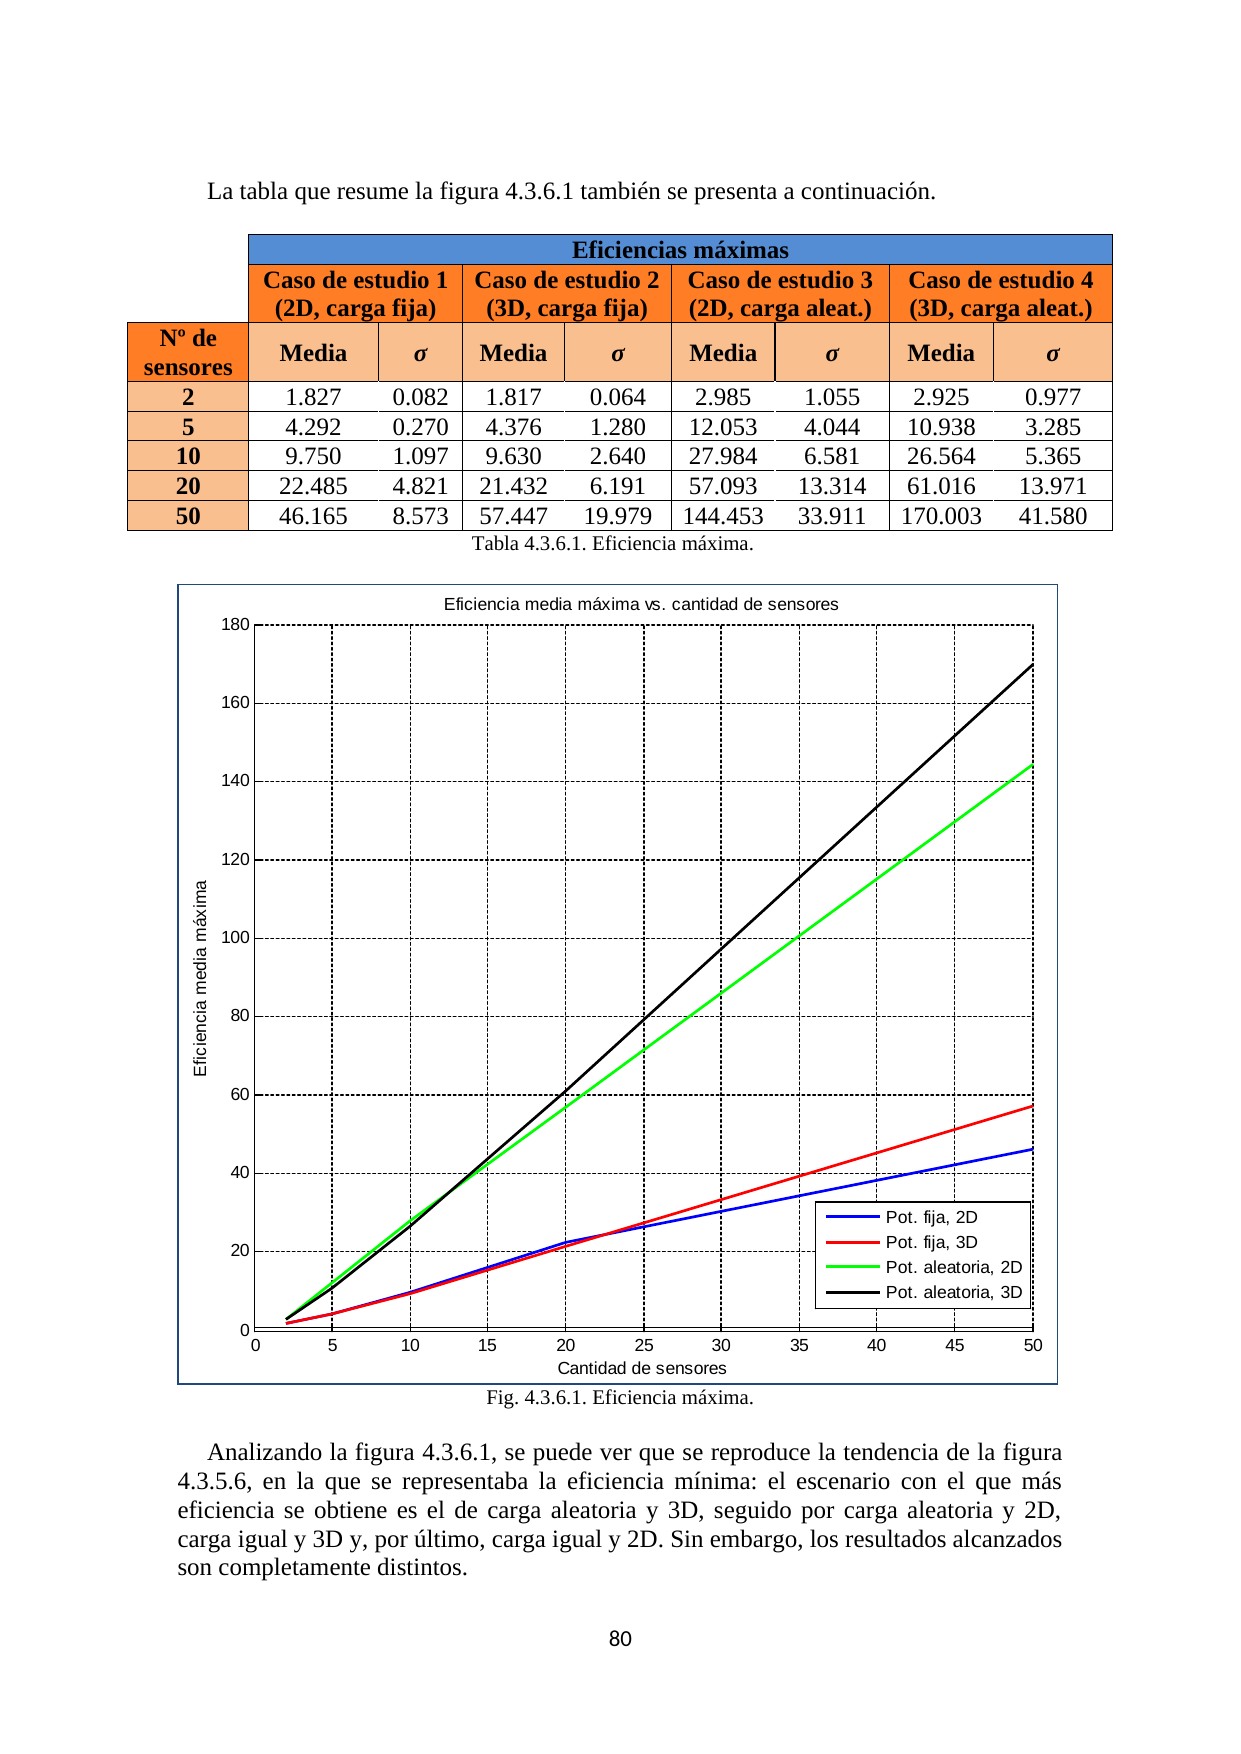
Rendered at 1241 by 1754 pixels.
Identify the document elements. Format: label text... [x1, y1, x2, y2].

table_cell 170.003 [890, 501, 993, 530]
table_cell Caso de estudio 2 (3D, carga fija) [463, 265, 671, 322]
table_cell 33.911 [776, 501, 889, 530]
table_cell 0.082 [379, 382, 462, 411]
table_cell 57.093 [672, 471, 774, 500]
table_cell 46.165 [249, 501, 378, 530]
table_cell 57.447 [463, 501, 564, 530]
table_cell 10 [128, 441, 248, 470]
table_cell 4.376 [463, 412, 564, 440]
table_cell 61.016 [890, 471, 993, 500]
table_cell σ [994, 323, 1112, 381]
table_cell 22.485 [249, 471, 378, 500]
table_cell Media [249, 323, 378, 381]
text La tabla que resume la figura 4.3.6.1 también se presenta a continuación. [177, 176, 1063, 205]
table_cell 144.453 [672, 501, 774, 530]
table_cell 0.977 [994, 382, 1112, 411]
table_cell σ [776, 323, 889, 381]
table_cell 5 [128, 412, 248, 440]
table_cell 6.191 [565, 471, 671, 500]
table_cell 4.292 [249, 412, 378, 440]
table_cell σ [565, 323, 671, 381]
table_cell Caso de estudio 4 (3D, carga aleat.) [890, 265, 1112, 322]
table_cell 9.630 [463, 441, 564, 470]
table_cell Media [672, 323, 774, 381]
table_cell 50 [128, 501, 248, 530]
table_header Eficiencias máximas [249, 235, 1112, 264]
table_cell 1.280 [565, 412, 671, 440]
table_cell 26.564 [890, 441, 993, 470]
table_cell 2.640 [565, 441, 671, 470]
text Tabla 4.3.6.1. Eficiencia máxima. [0, 531, 1226, 555]
table_cell 0.064 [565, 382, 671, 411]
table_cell Caso de estudio 3 (2D, carga aleat.) [672, 265, 889, 322]
table_cell 1.097 [379, 441, 462, 470]
table_cell 5.365 [994, 441, 1112, 470]
table_cell Caso de estudio 1 (2D, carga fija) [249, 265, 462, 322]
table_cell 1.817 [463, 382, 564, 411]
table_cell 20 [128, 471, 248, 500]
table_cell 4.821 [379, 471, 462, 500]
table_cell 1.827 [249, 382, 378, 411]
table_cell 27.984 [672, 441, 774, 470]
table_cell Media [463, 323, 564, 381]
table_cell 6.581 [776, 441, 889, 470]
table_cell 2.925 [890, 382, 993, 411]
table_cell 1.055 [776, 382, 889, 411]
table_cell Nº de sensores [128, 323, 248, 381]
table_cell 13.971 [994, 471, 1112, 500]
table_cell 8.573 [379, 501, 462, 530]
table_cell 2.985 [672, 382, 774, 411]
table_cell 3.285 [994, 412, 1112, 440]
table_cell 41.580 [994, 501, 1112, 530]
table_cell 2 [128, 382, 248, 411]
table_cell 9.750 [249, 441, 378, 470]
table_cell 0.270 [379, 412, 462, 440]
table_cell 12.053 [672, 412, 774, 440]
table_cell 4.044 [776, 412, 889, 440]
table_cell σ [379, 323, 462, 381]
text Fig. 4.3.6.1. Eficiencia máxima. [177, 1385, 1063, 1409]
text Analizando la figura 4.3.6.1, se puede ver que se reproduce la tendencia de la figura 4.3.5.6, en la que se representaba la eficiencia mínima: el escenario con el que más eficiencia se obtiene es el de carga aleatoria y 3D, seguido por carga aleatoria y 2D, carga igual y 3D y, por último, carga igual y 2D. Sin embargo, los resultados alcanzados son completamente distintos. [177, 1437, 1063, 1581]
table_cell Media [890, 323, 993, 381]
table_cell 21.432 [463, 471, 564, 500]
table_cell 13.314 [776, 471, 889, 500]
table_cell 10.938 [890, 412, 993, 440]
table_cell 19.979 [565, 501, 671, 530]
